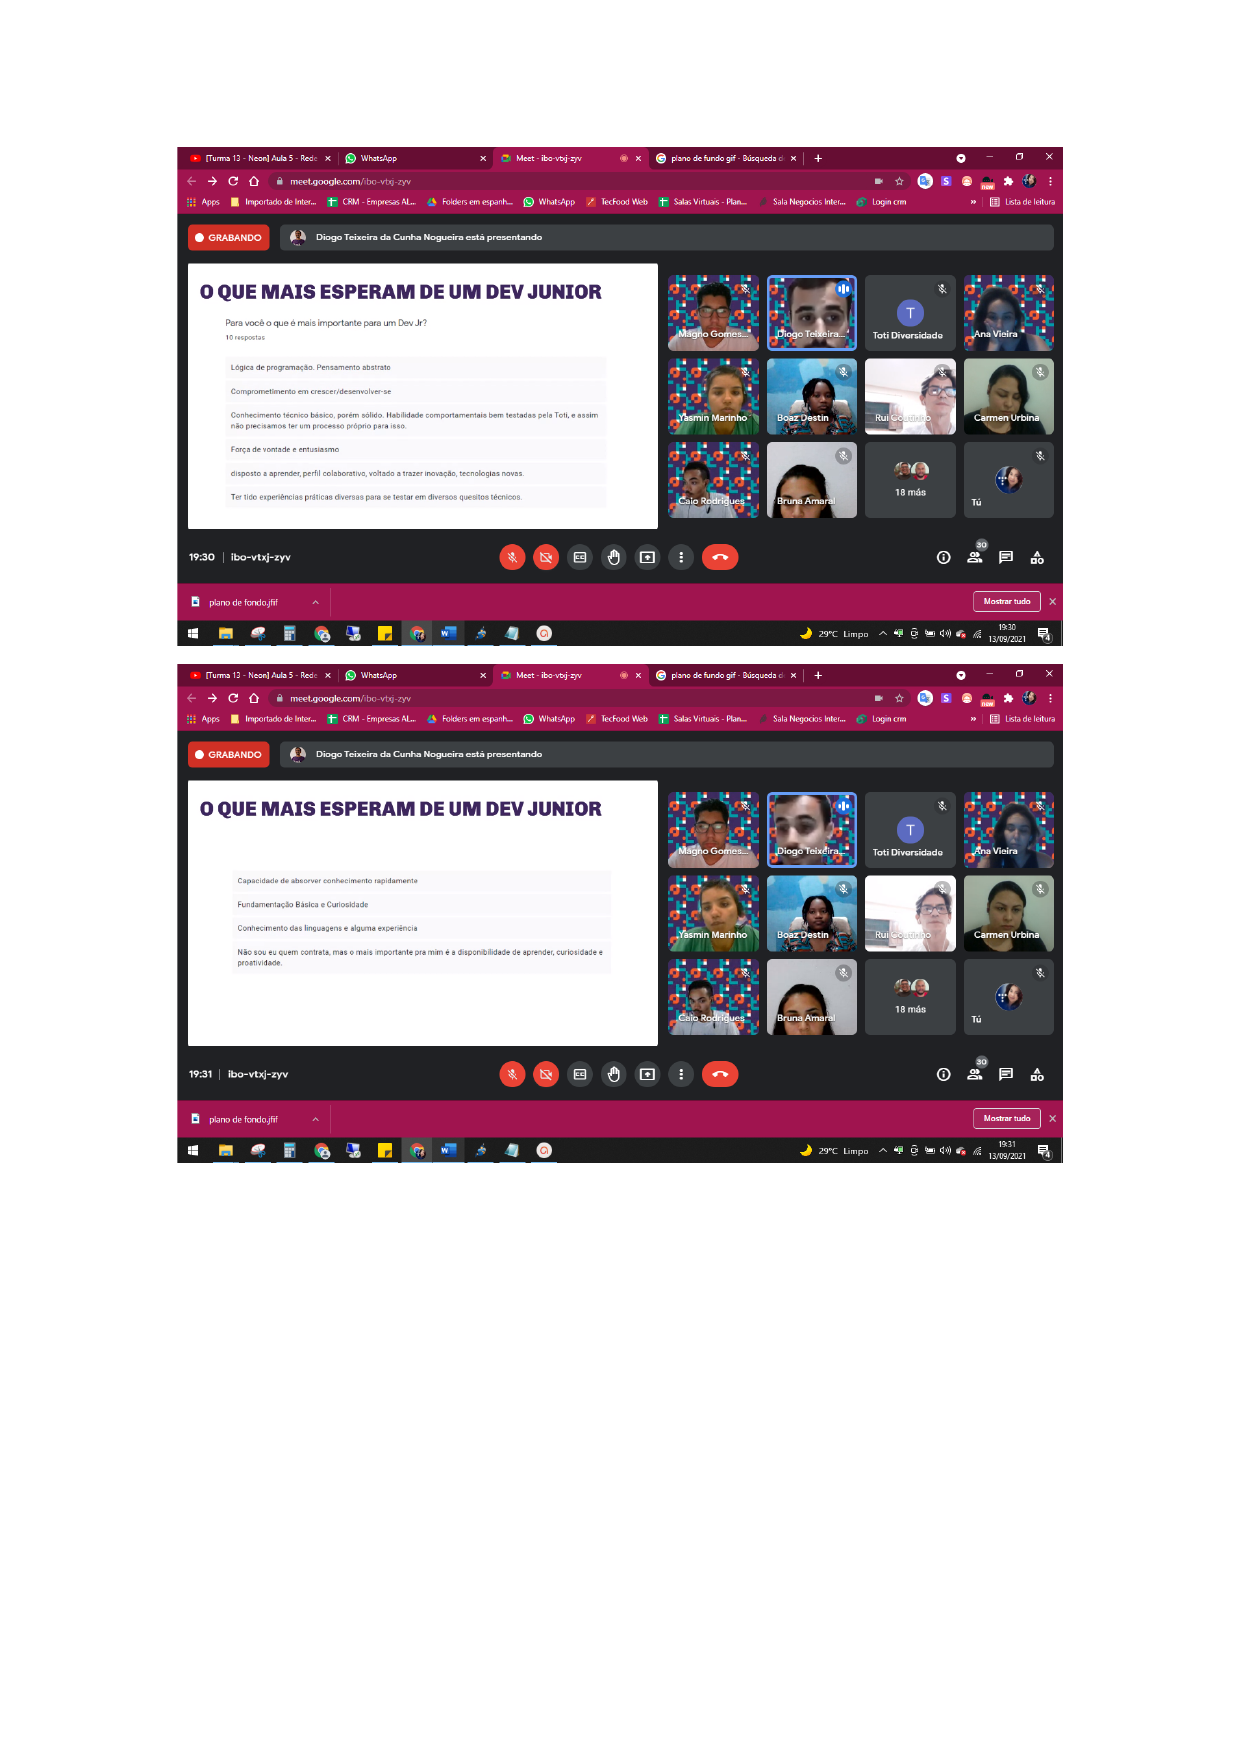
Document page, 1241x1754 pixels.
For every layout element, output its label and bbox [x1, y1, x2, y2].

picture [177, 147, 1063, 646]
picture [177, 664, 1063, 1163]
